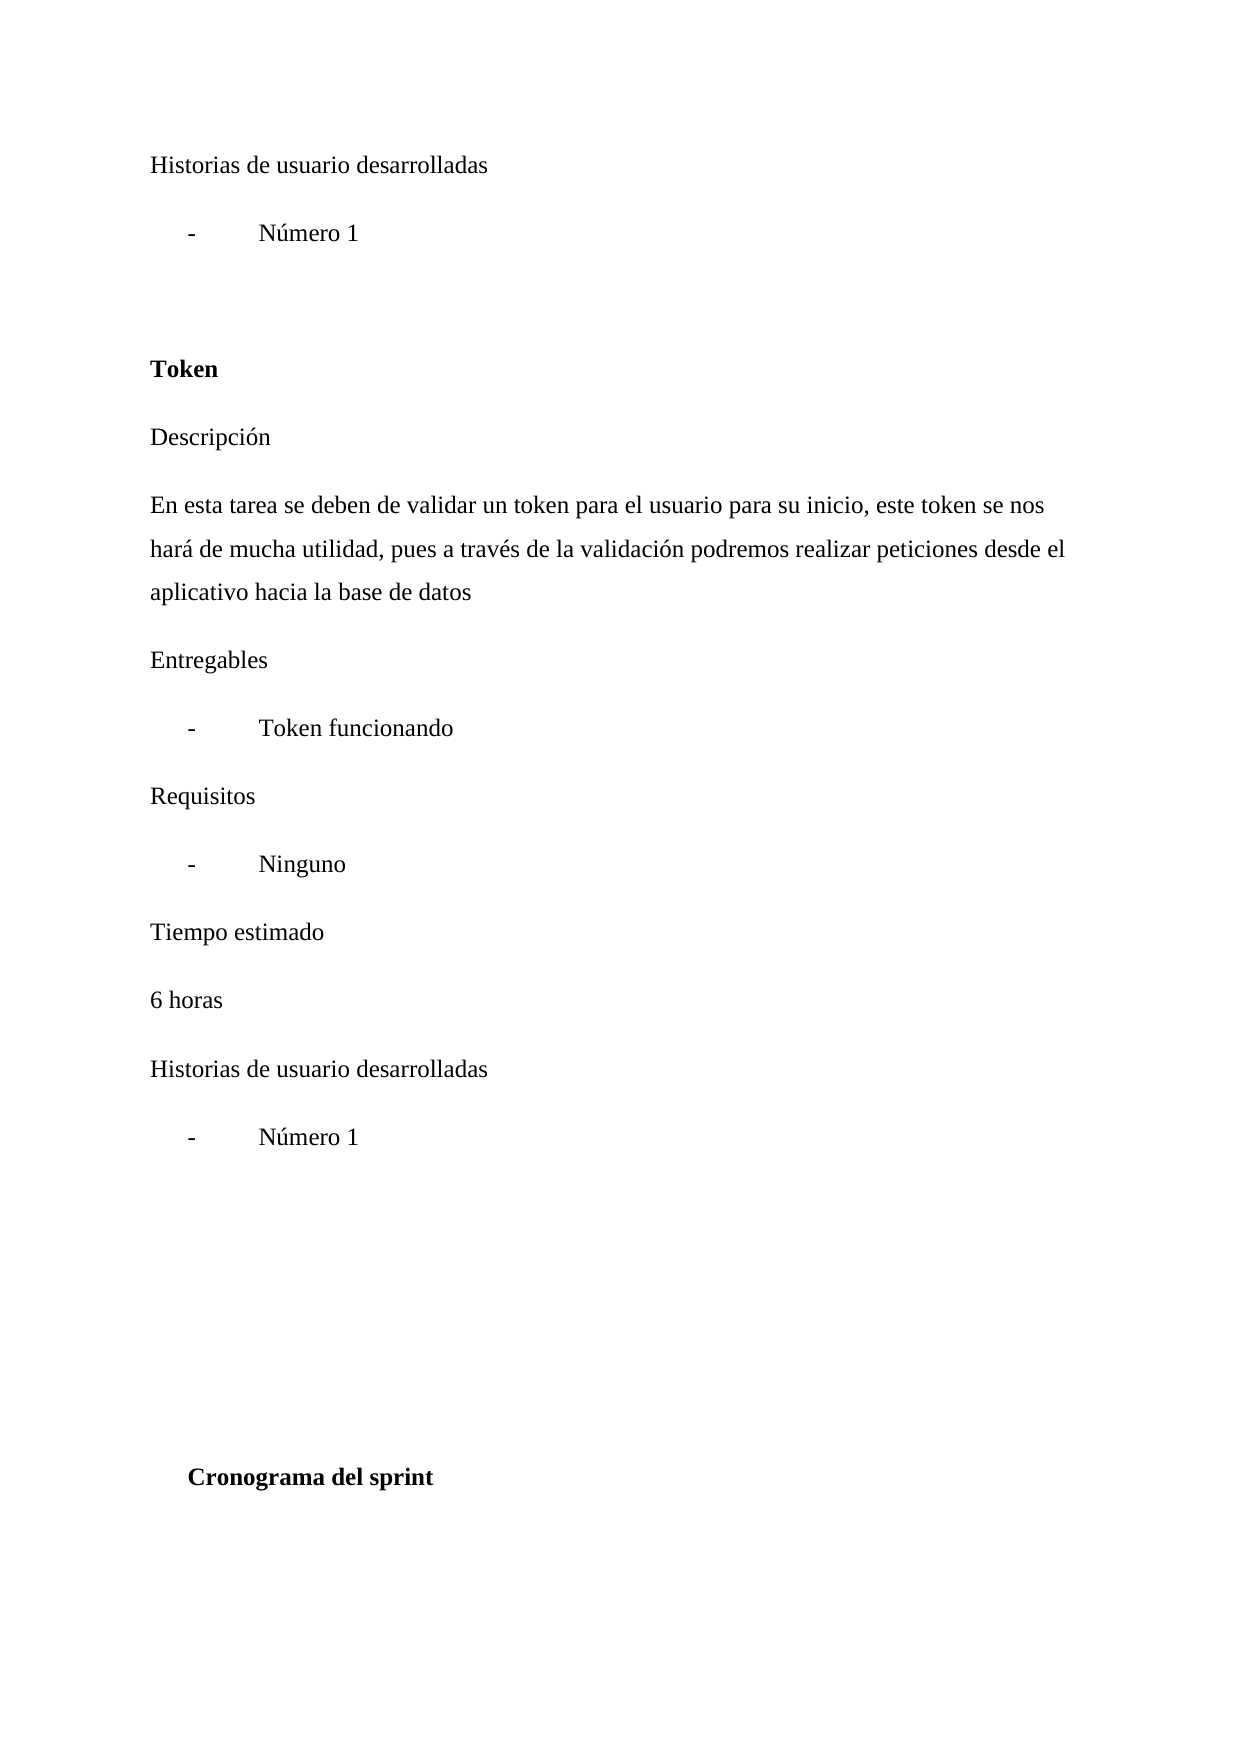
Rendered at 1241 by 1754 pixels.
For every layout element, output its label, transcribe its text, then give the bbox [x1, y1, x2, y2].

text En esta tarea se deben de validar un token para el usuario para su inicio, este token se nos hará de mucha utilidad, pues a través de la validación podremos realizar peticiones desde el aplicativo hacia la base de datos [150, 491, 1090, 606]
text Descripción [150, 422, 1090, 451]
text Tiempo estimado [150, 917, 1090, 946]
text Historias de usuario desarrolladas [150, 150, 1090, 179]
text Token [150, 354, 1090, 383]
text Historias de usuario desarrolladas [150, 1054, 1090, 1082]
text Requisitos [150, 781, 1090, 810]
text - Número 1 [187, 1122, 1090, 1151]
text - Token funcionando [187, 713, 1090, 742]
text Entregables [150, 645, 1090, 674]
text 6 horas [150, 986, 1090, 1014]
text Cronograma del sprint [187, 1462, 1090, 1491]
text - Número 1 [187, 218, 1090, 247]
text - Ninguno [187, 849, 1090, 878]
